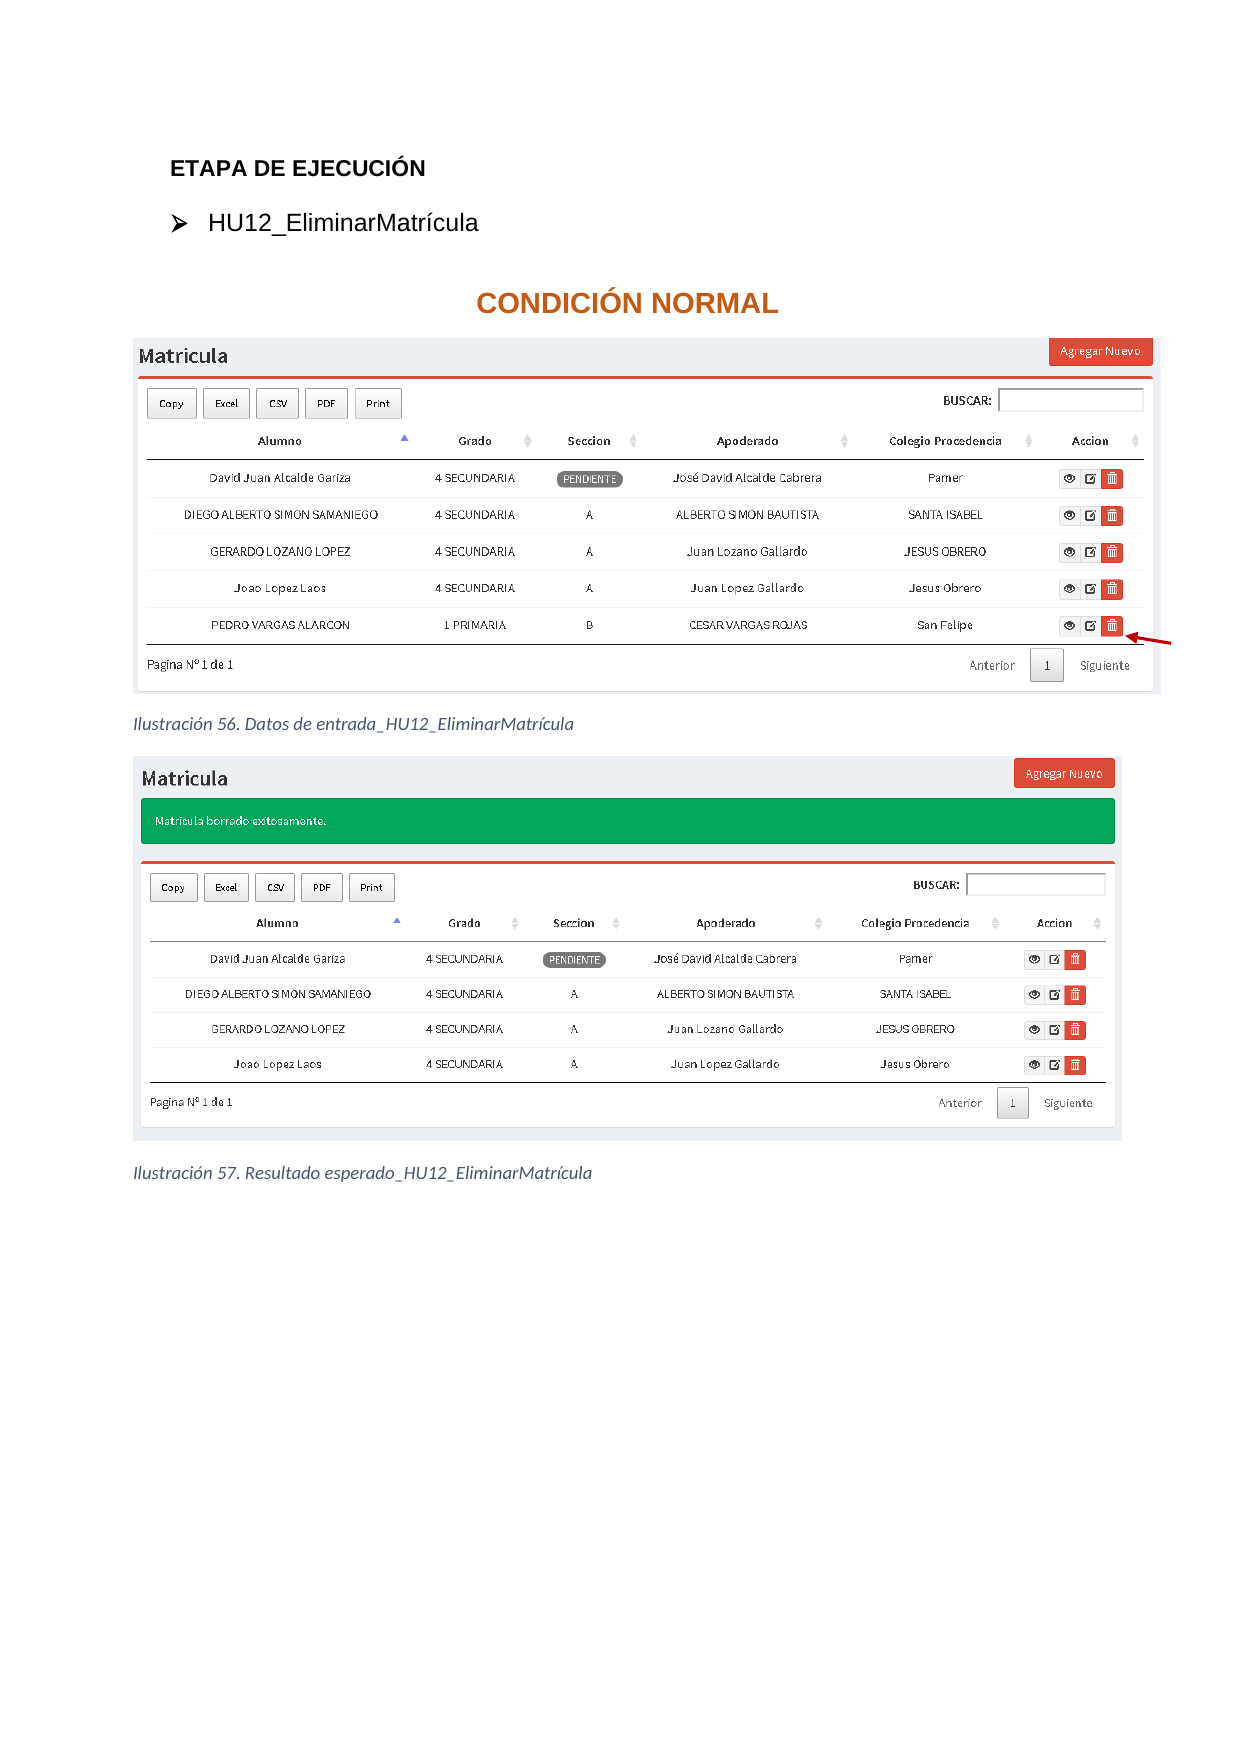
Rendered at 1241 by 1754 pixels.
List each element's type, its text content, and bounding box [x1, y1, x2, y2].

list HU12_EliminarMatrícula [170, 208, 1122, 237]
text Ilustración 57. Resultado esperado_HU12_EliminarMatrícula [133, 1161, 1122, 1184]
picture [132, 756, 1123, 1141]
text Ilustración 56. Datos de entrada_HU12_EliminarMatrícula [133, 712, 1122, 735]
text CONDICIÓN NORMAL [133, 286, 1122, 319]
picture [132, 338, 1161, 694]
